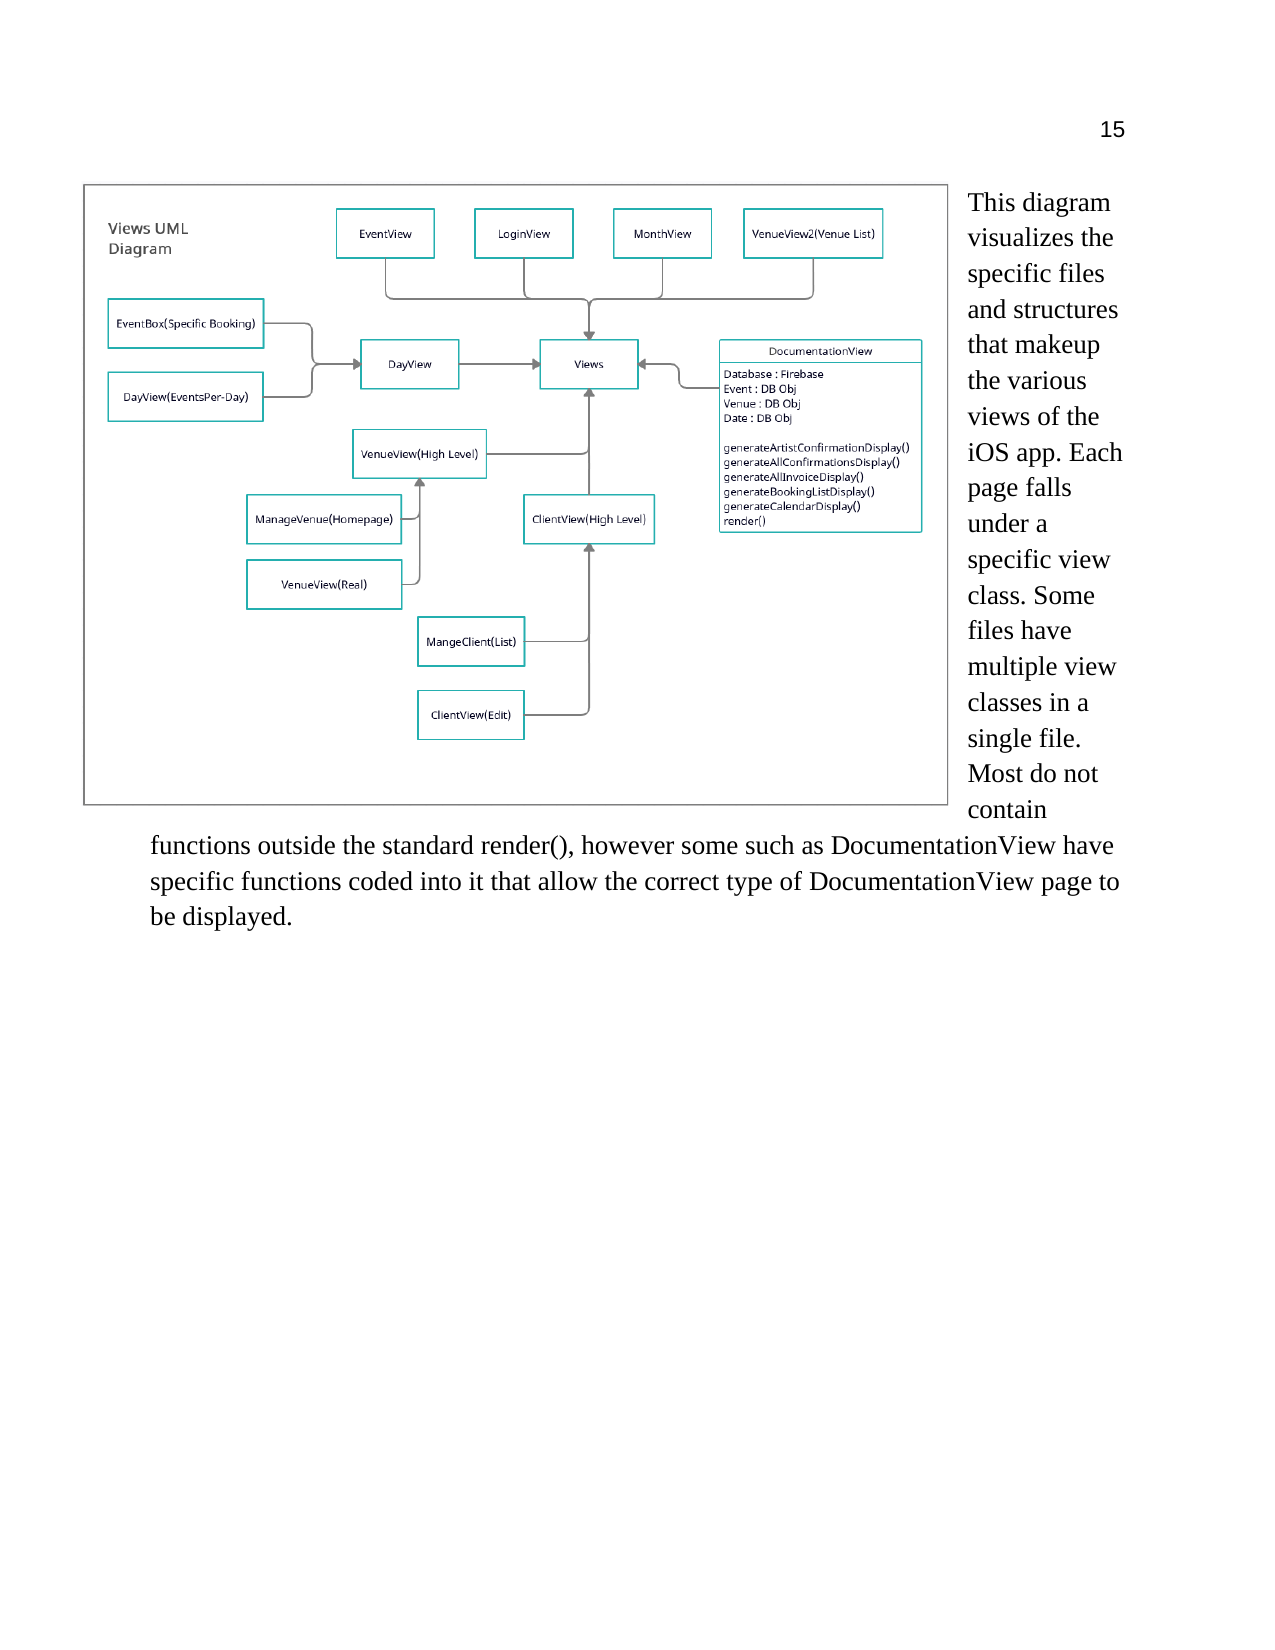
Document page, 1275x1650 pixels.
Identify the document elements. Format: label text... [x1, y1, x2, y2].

picture [81, 181, 949, 806]
